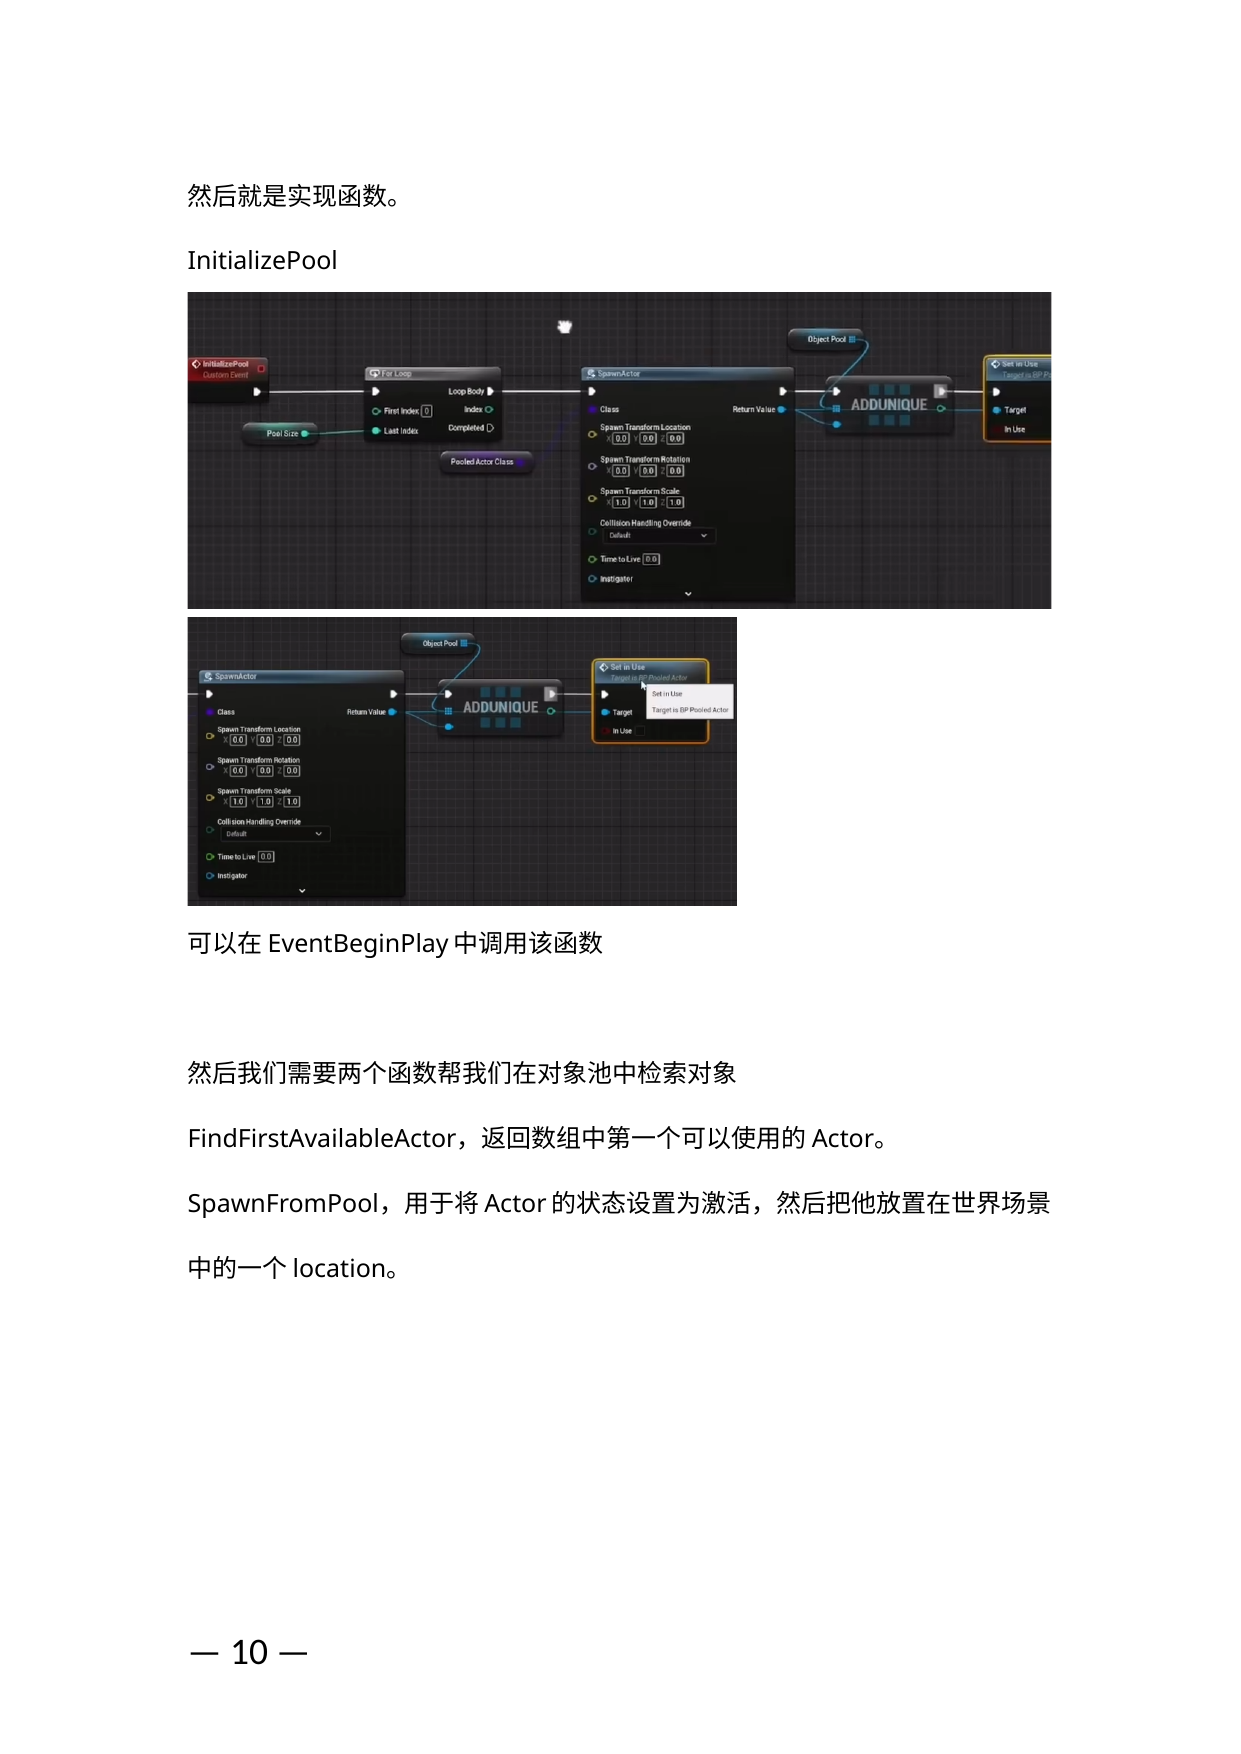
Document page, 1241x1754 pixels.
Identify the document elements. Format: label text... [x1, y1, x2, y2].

picture [187, 617, 737, 906]
text 然后就是实现函数。 [187, 162, 1053, 227]
text SpawnFromPool，用于将Actor的状态设置为激活，然后把他放置在世界场景中的一个location。 [187, 1169, 1053, 1299]
text 可以在EventBeginPlay中调用该函数 [187, 909, 1053, 974]
text 然后我们需要两个函数帮我们在对象池中检索对象 [187, 1039, 1053, 1104]
picture [187, 292, 1052, 609]
text InitializePool [187, 227, 1053, 292]
text FindFirstAvailableActor，返回数组中第一个可以使用的Actor。 [187, 1104, 1053, 1169]
